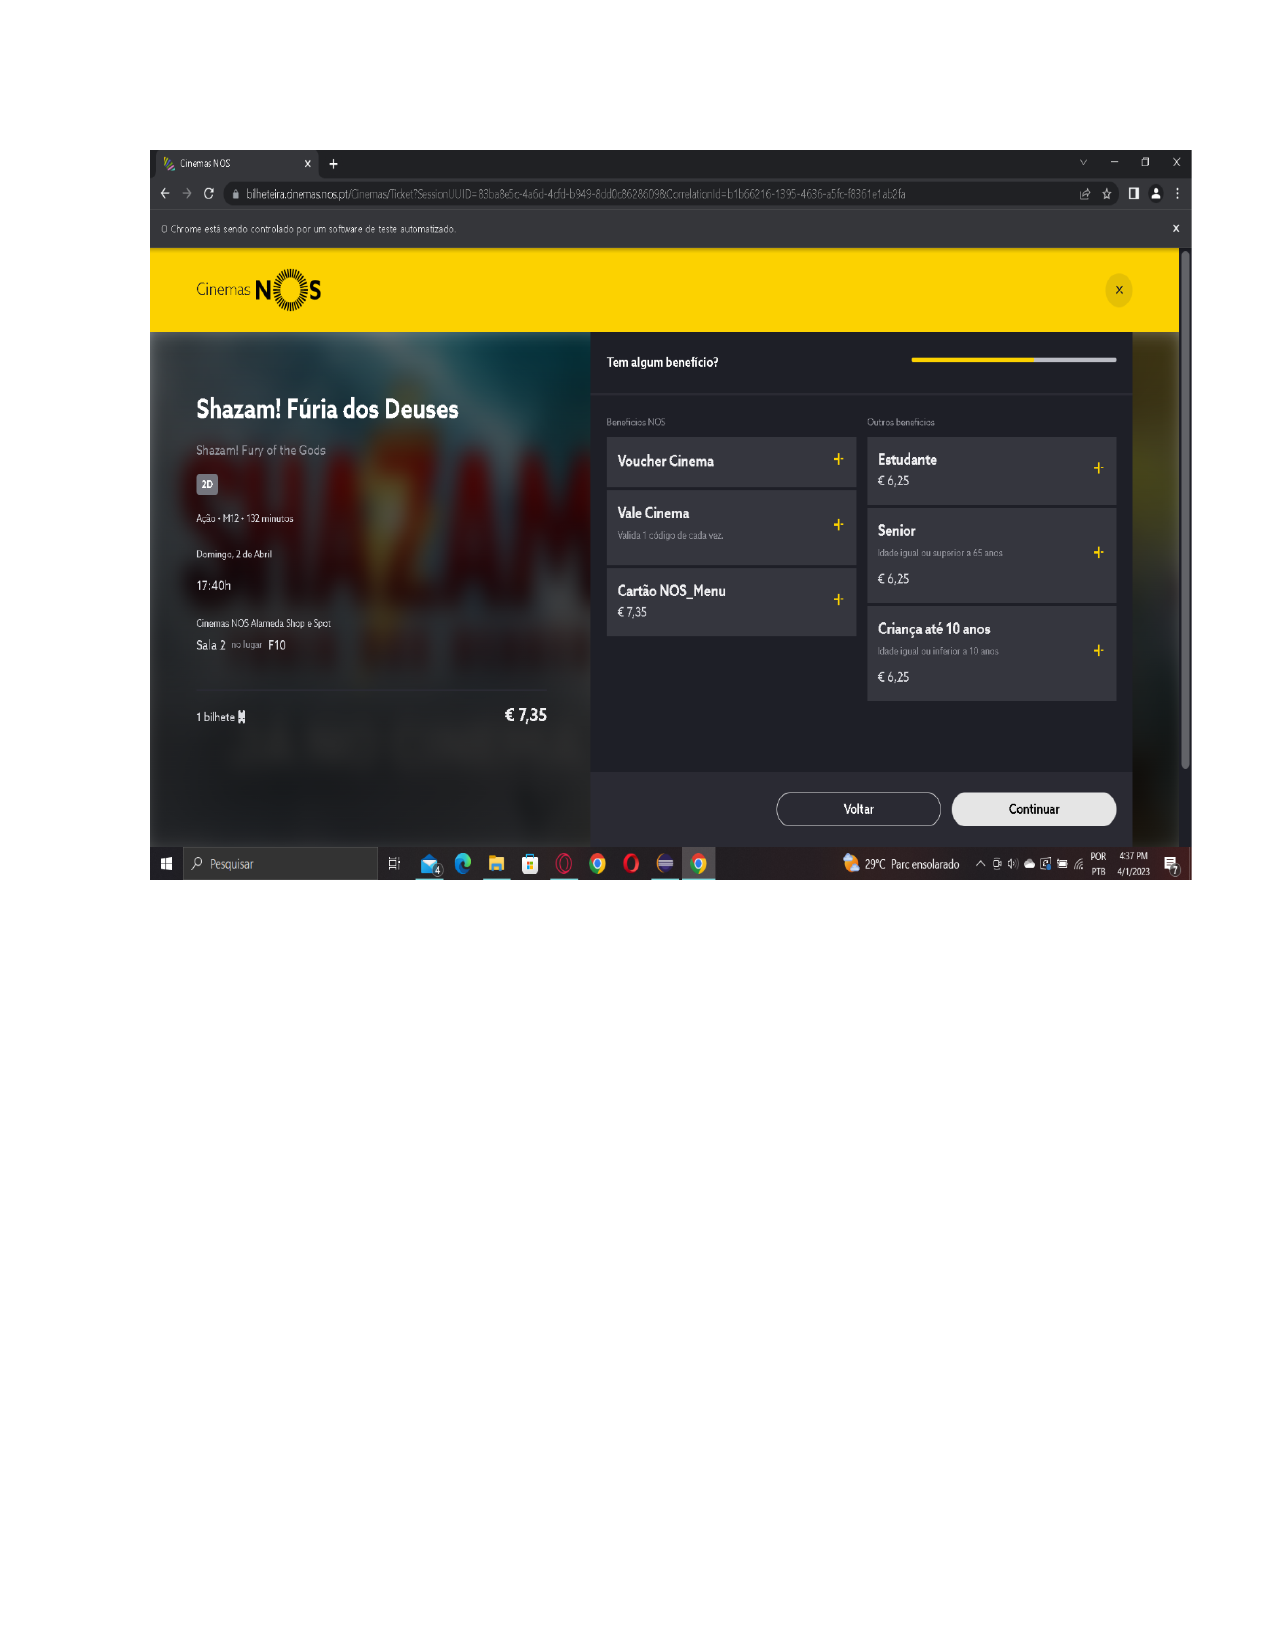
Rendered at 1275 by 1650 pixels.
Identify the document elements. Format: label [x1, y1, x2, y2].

picture [150, 150, 1192, 880]
